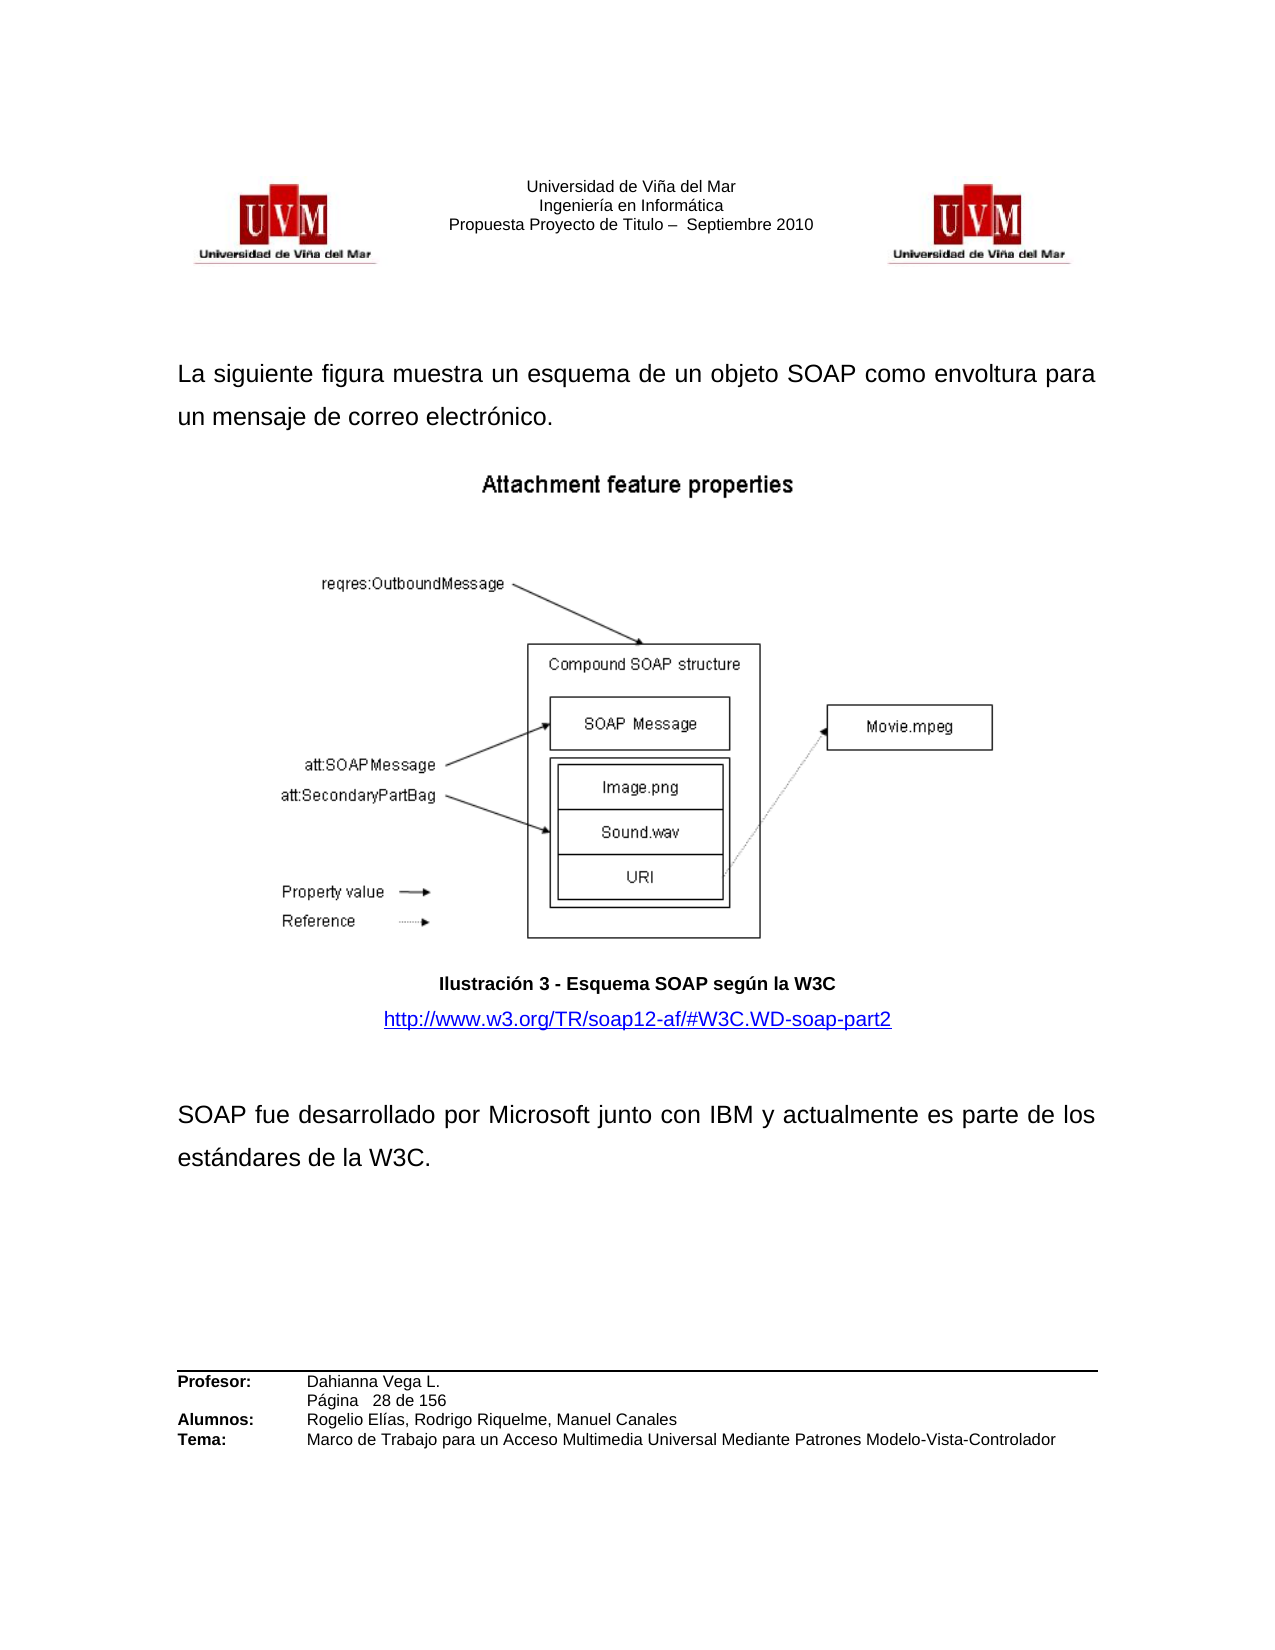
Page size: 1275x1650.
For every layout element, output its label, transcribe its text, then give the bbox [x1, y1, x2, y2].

picture [871, 176, 1084, 267]
text La siguiente figura muestra un esquema de un objeto SOAP como envoltura para un mensaje de correo electrónico. [177, 359, 1098, 431]
subtitle http://www.w3.org/TR/soap12-af/#W3C.WD-soap-part2 [177, 1007, 1098, 1031]
text SOAP fue desarrollado por Microsoft junto con IBM y actualmente es parte de los estándares de la W3C. [177, 1100, 1098, 1172]
picture [274, 466, 1001, 944]
text Ilustración 3 - Esquema SOAP según la W3C [177, 972, 1098, 994]
picture [177, 176, 390, 267]
